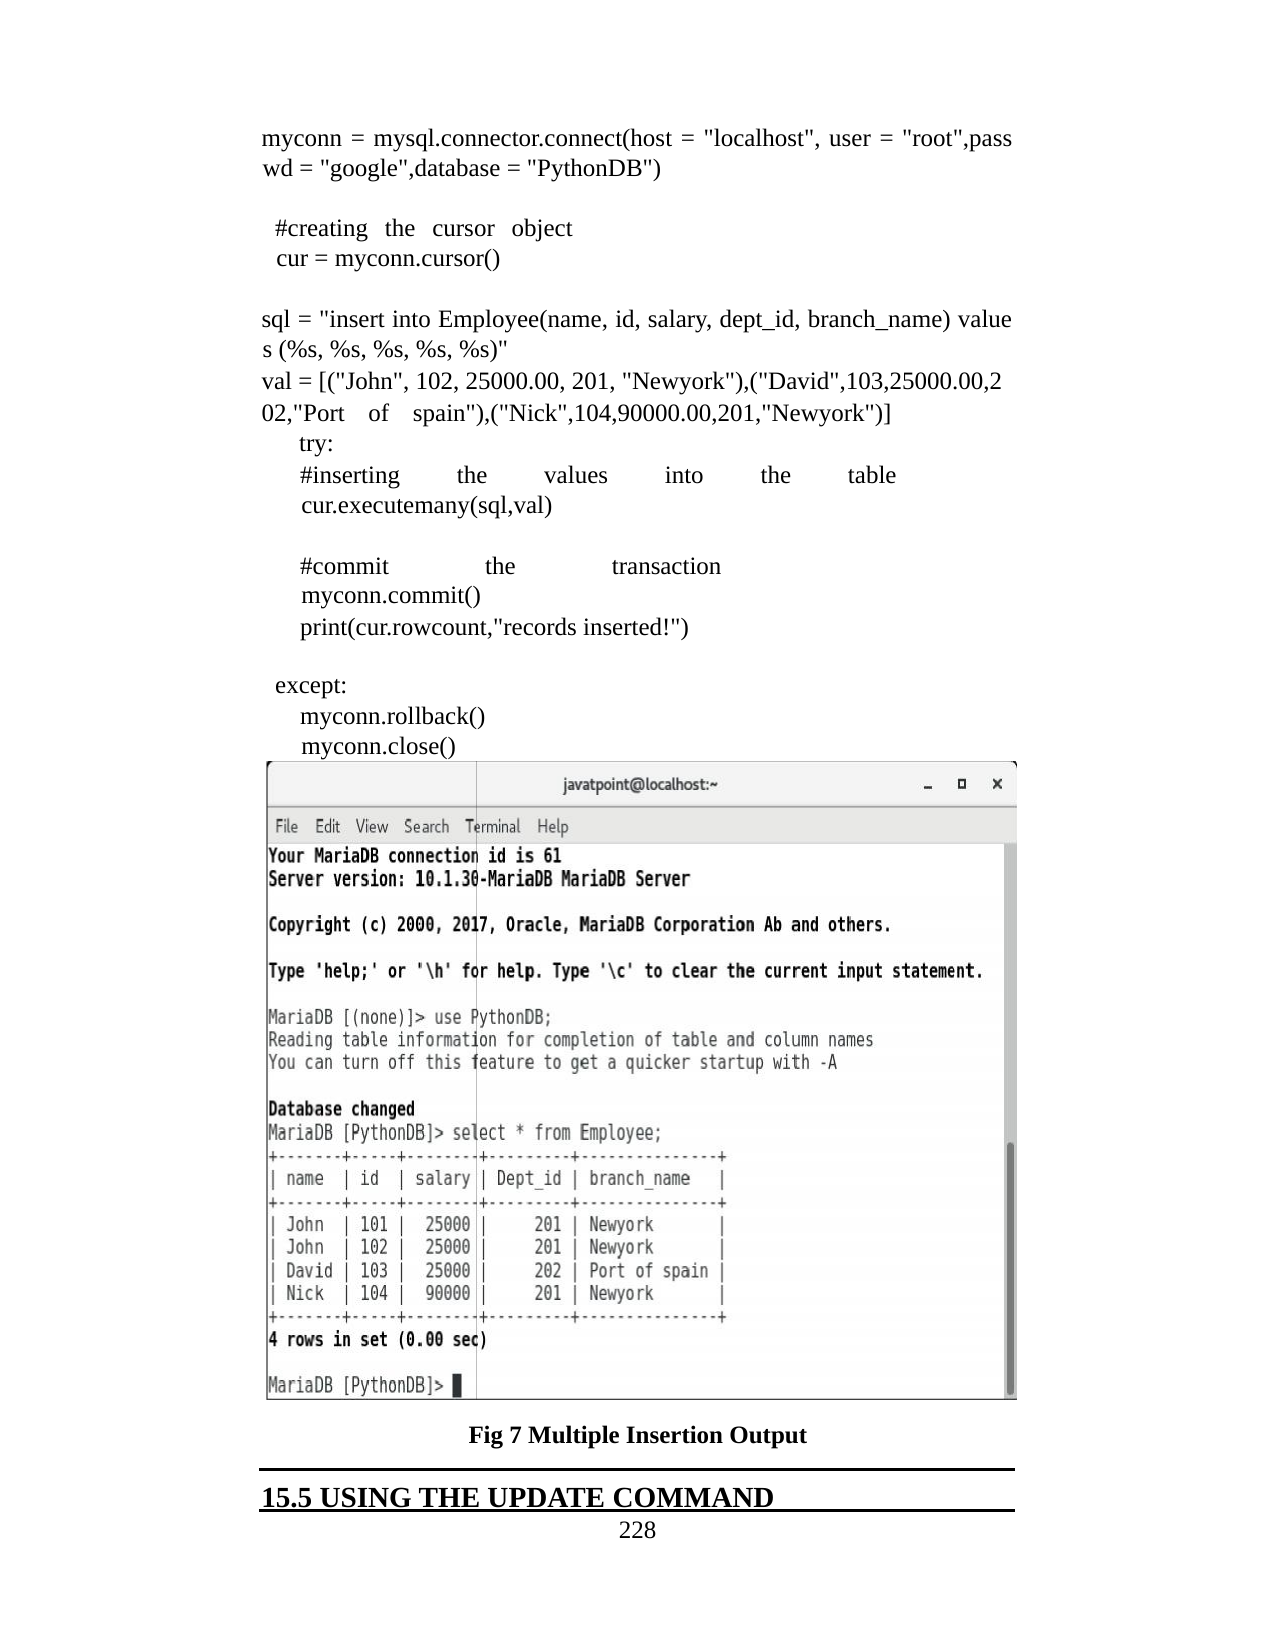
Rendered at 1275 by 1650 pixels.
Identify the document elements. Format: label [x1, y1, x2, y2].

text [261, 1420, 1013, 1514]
picture [266, 760, 1017, 1400]
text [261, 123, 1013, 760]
